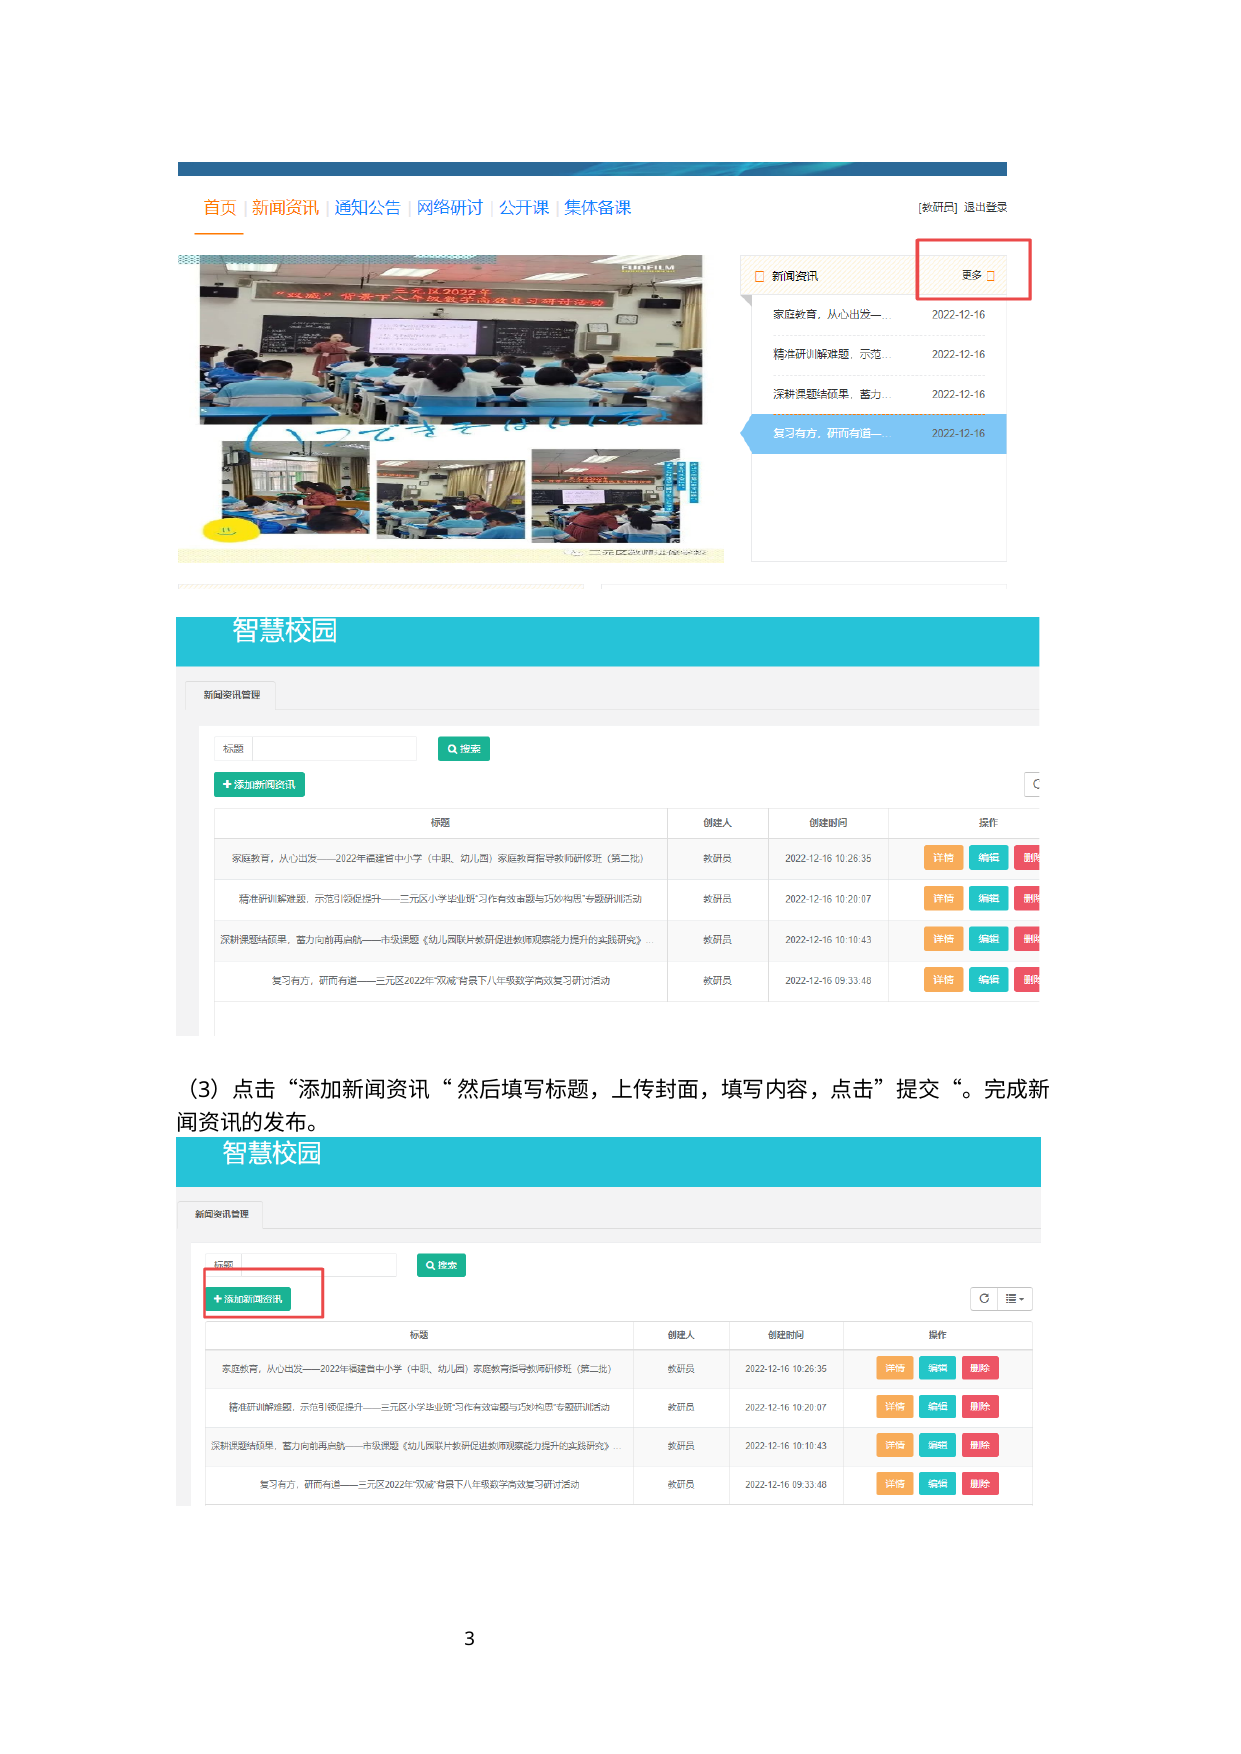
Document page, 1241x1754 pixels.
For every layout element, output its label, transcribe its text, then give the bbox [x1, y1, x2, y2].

picture [176, 1137, 1041, 1506]
picture [176, 617, 1040, 1036]
list （3）点击“添加新闻资讯“ 然后填写标题，上传封面，填写内容，点击”提交“。完成新闻资讯的发布。 [176, 1072, 1053, 1137]
picture [176, 162, 1041, 589]
